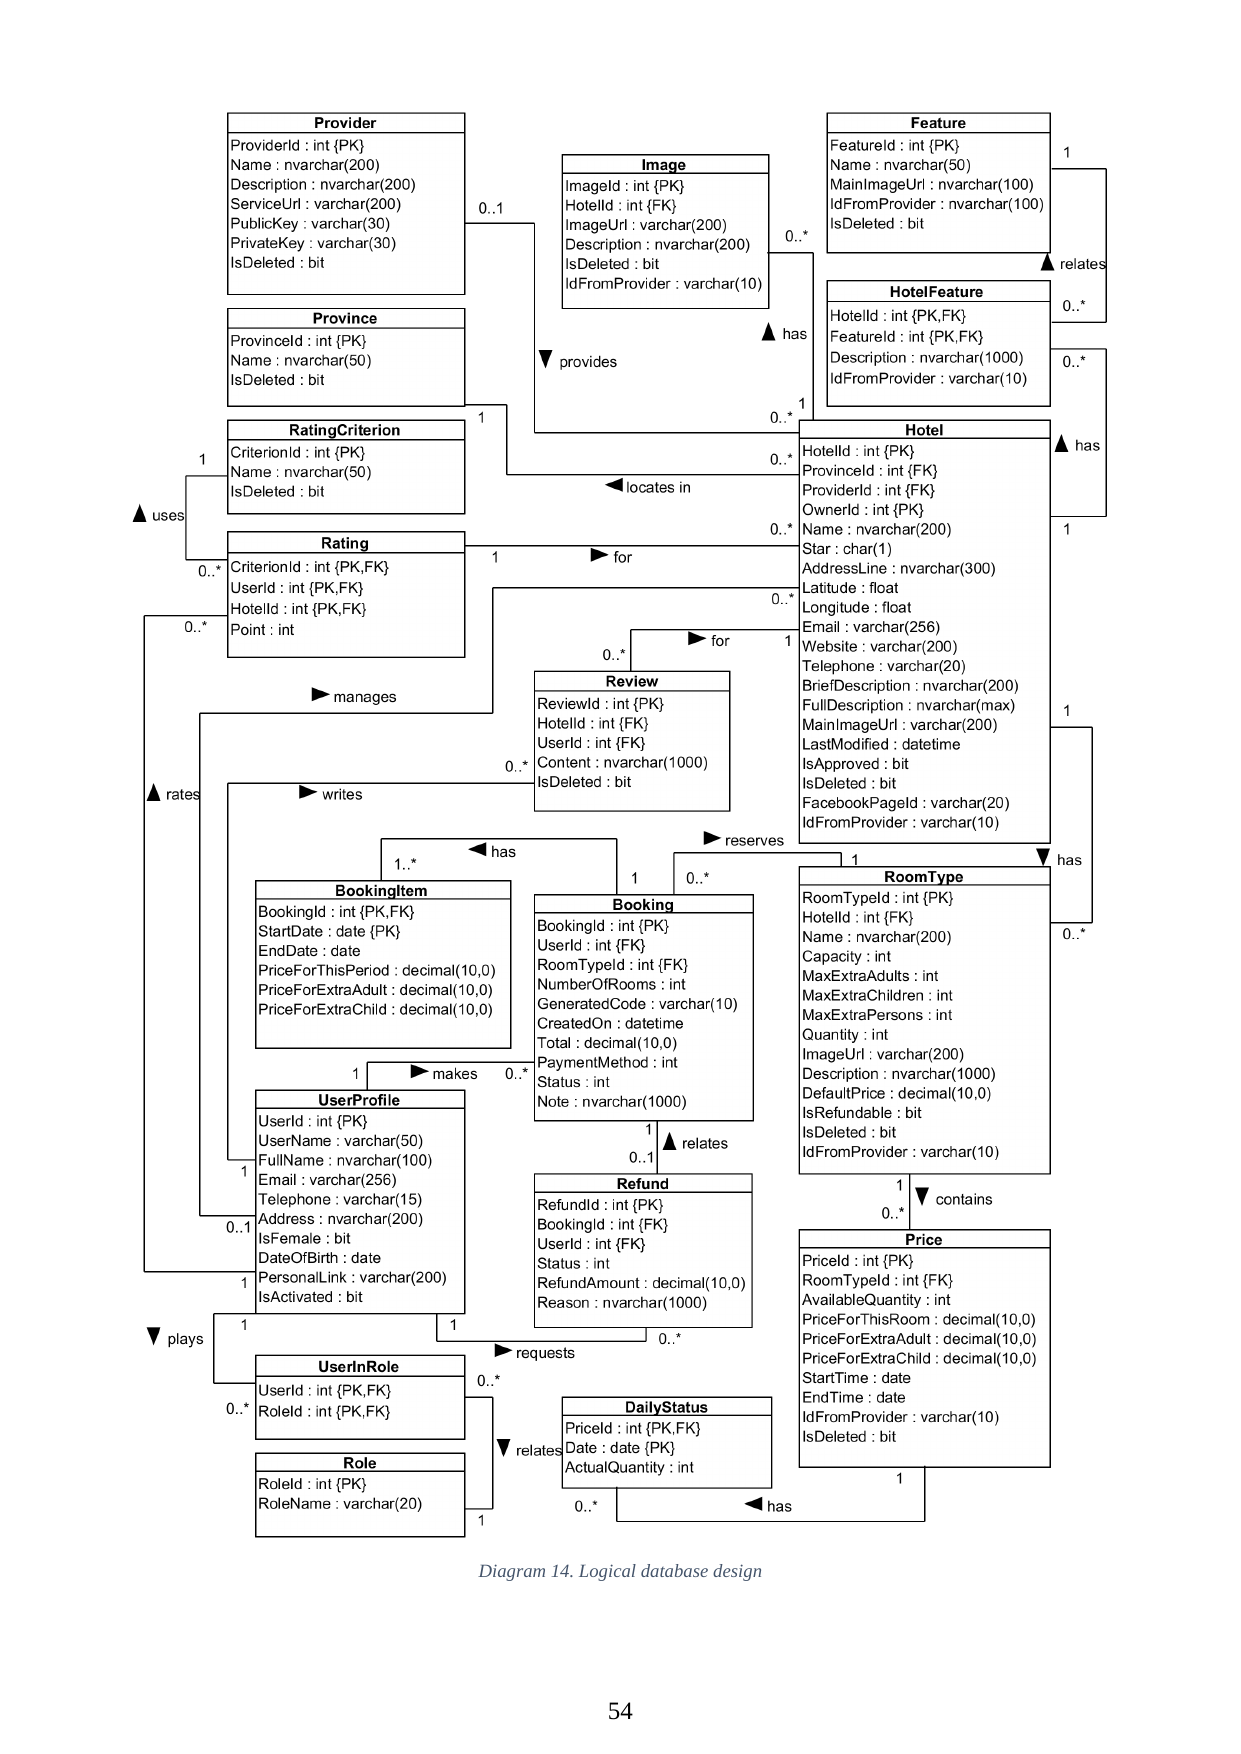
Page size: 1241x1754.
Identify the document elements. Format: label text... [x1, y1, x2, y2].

picture [113, 103, 1128, 1542]
